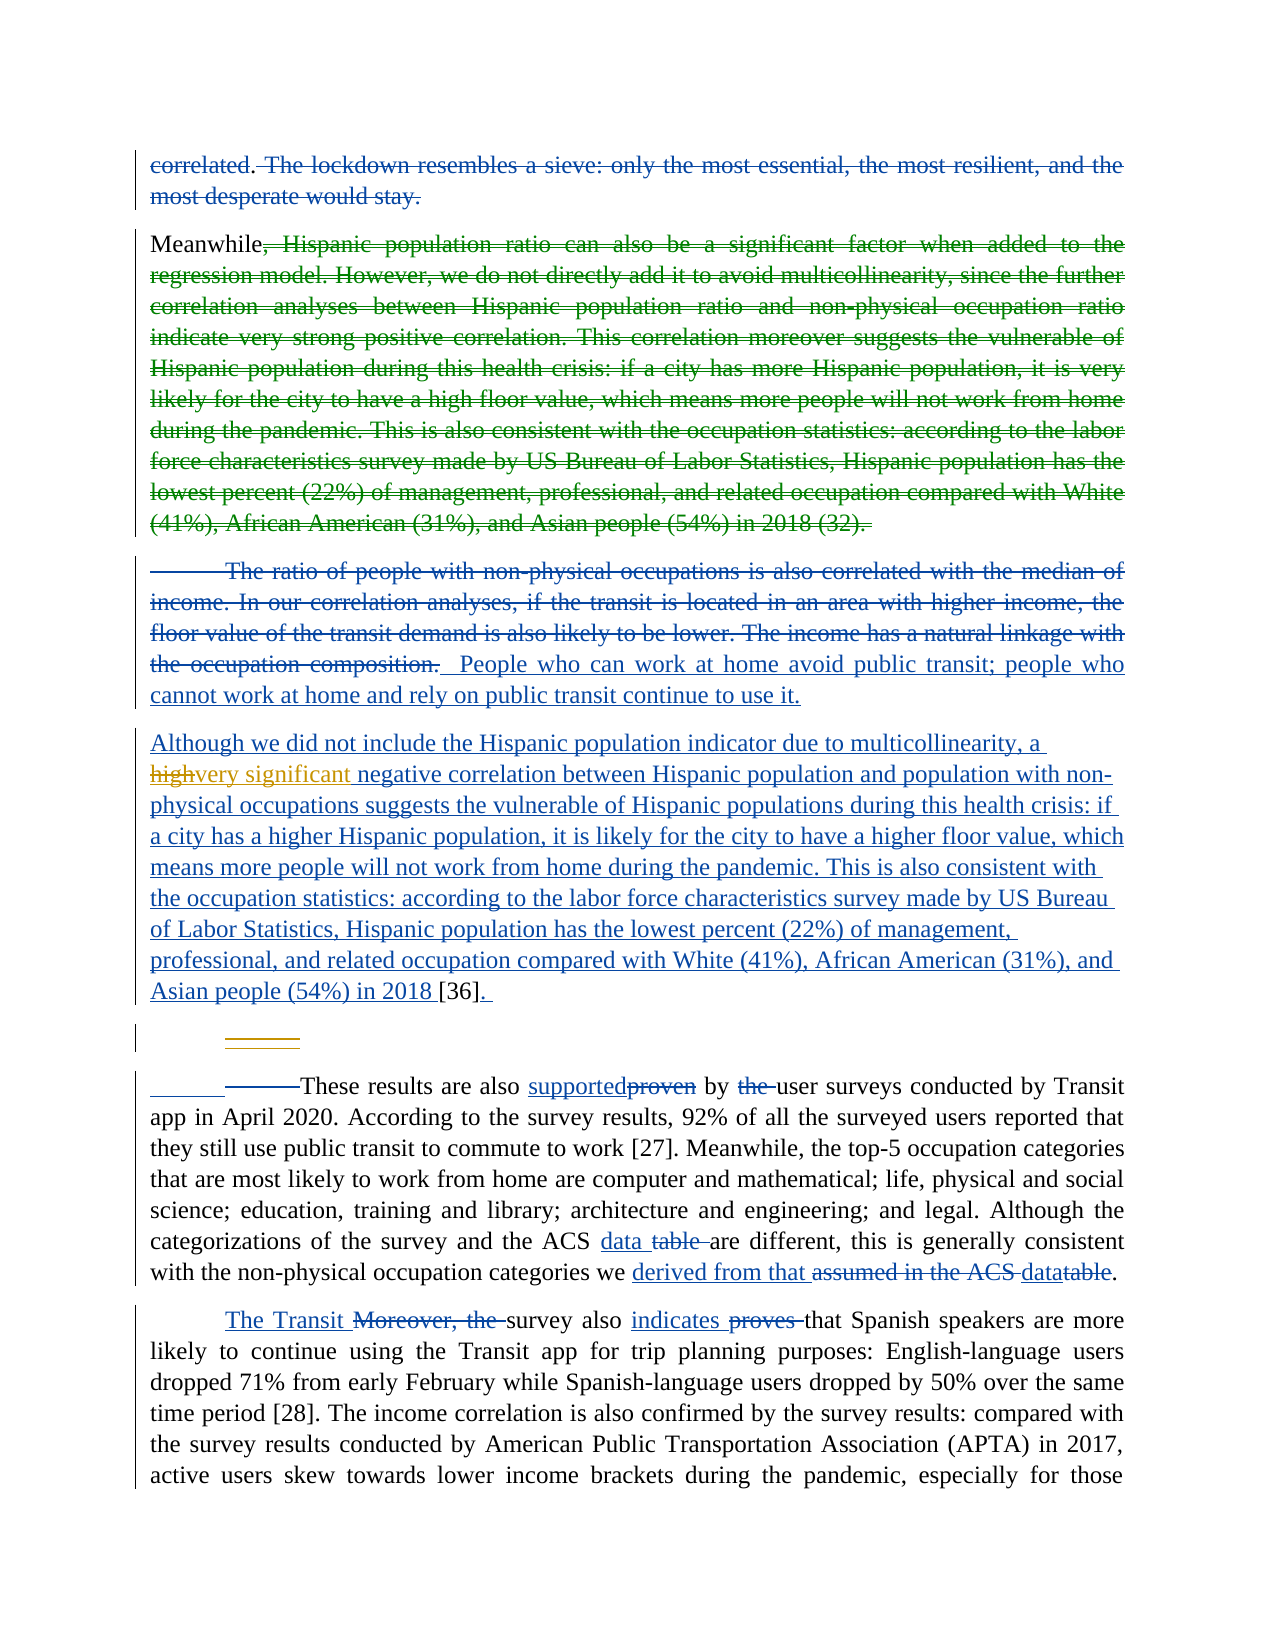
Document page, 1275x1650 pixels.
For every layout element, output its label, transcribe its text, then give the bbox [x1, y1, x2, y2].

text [150, 150, 1125, 210]
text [150, 1305, 1125, 1489]
text These results are also by user surveys conducted by Transit app in April 2020. According to the survey results, 92% of all the surveyed users reported that they still use public transit to commute to work [27]. Meanwhile, the top-5 occupation categories that are most likely to work from home are computer and mathematical; life, physical and social science; education, training and library; architecture and engineering; and legal. Although the categorizations of the survey and the ACS are different, this is generally consistent with the non-physical occupation categories we . [150, 1071, 1125, 1286]
text [36] [150, 728, 1125, 1005]
